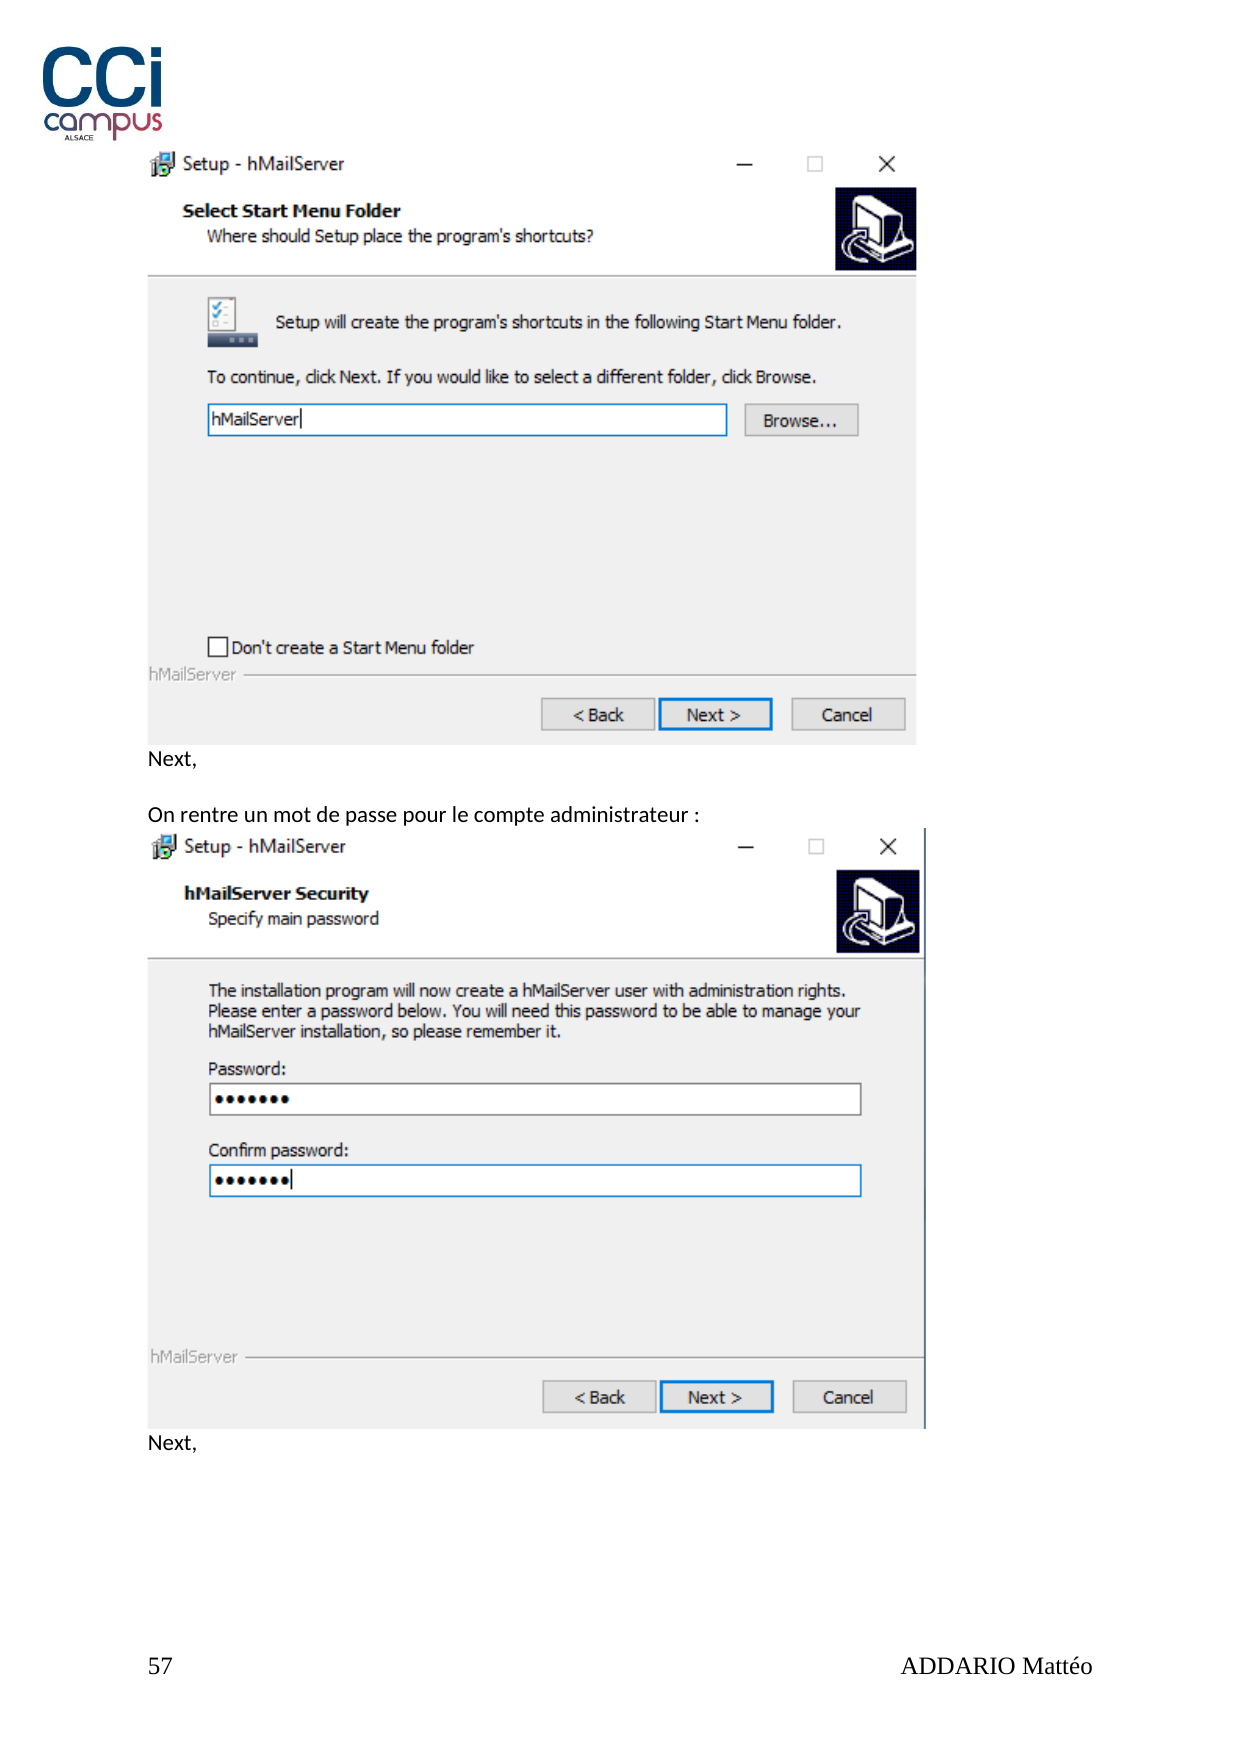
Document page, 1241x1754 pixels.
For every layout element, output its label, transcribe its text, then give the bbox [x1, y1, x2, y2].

picture [35, 26, 917, 745]
text On rentre un mot de passe pour le compte administrateur : [148, 801, 1093, 828]
picture [147, 828, 926, 1429]
text Next, [148, 1428, 1093, 1457]
text Next, [148, 744, 1093, 772]
